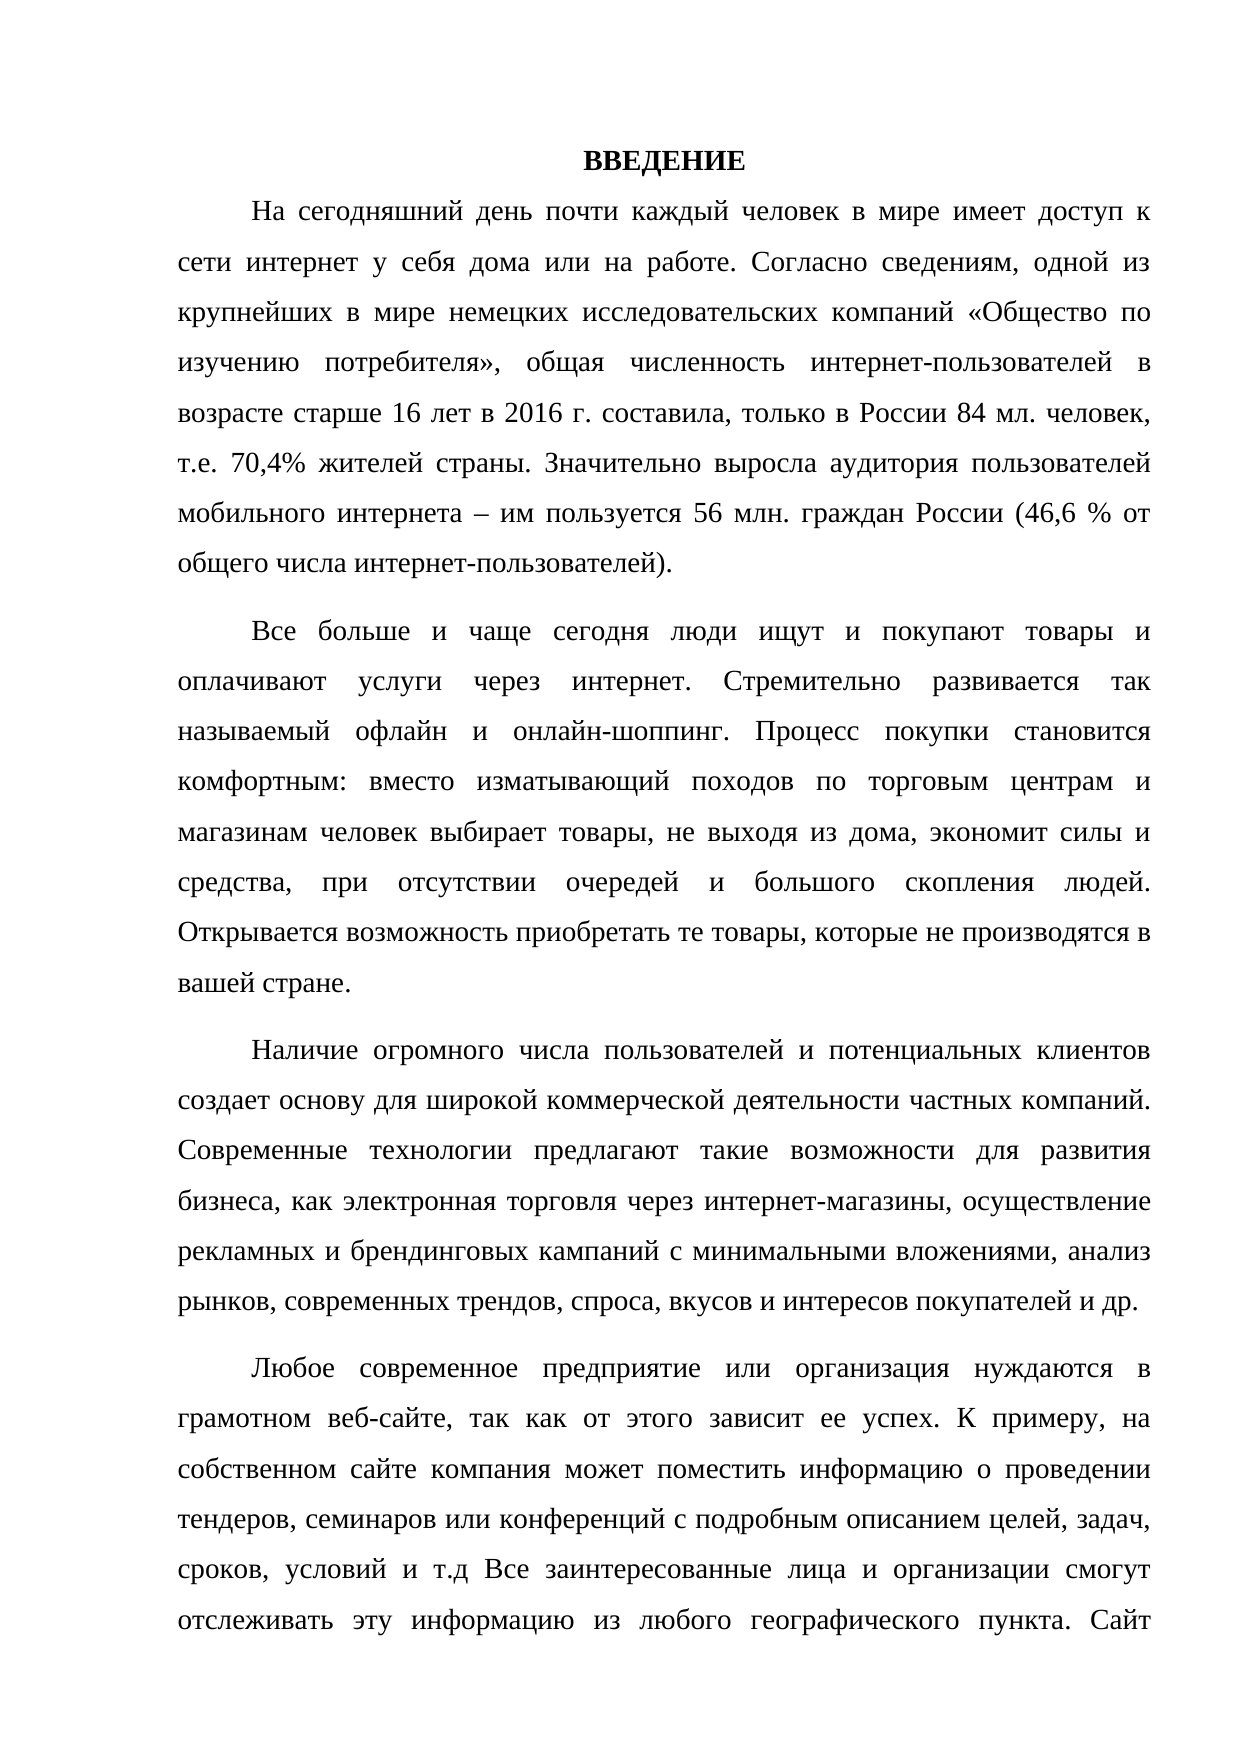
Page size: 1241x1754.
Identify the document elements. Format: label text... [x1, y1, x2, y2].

subtitle ВВЕДЕНИЕ [177, 143, 1152, 177]
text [177, 1350, 1152, 1635]
text Наличие огромного числа пользователей и потенциальных клиентов создает основу для широкой коммерческой деятельности частных компаний. Современные технологии предлагают такие возможности для развития бизнеса, как электронная торговля через интернет-магазины, осуществление рекламных и брендинговых кампаний с минимальными вложениями, анализ рынков, современных трендов, спроса, вкусов и интересов покупателей и др. [177, 1032, 1152, 1317]
text На сегодняшний день почти каждый человек в мире имеет доступ к сети интернет у себя дома или на работе. Согласно сведениям, одной из крупнейших в мире немецких исследовательских компаний «Общество по изучению потребителя», общая численность интернет-пользователей в возрасте старше 16 лет в 2016 г. составила, только в России 84 мл. человек, т.е. 70,4% жителей страны. Значительно выросла аудитория пользователей мобильного интернета – им пользуется 56 млн. граждан России (46,6 % от общего числа интернет-пользователей). [177, 193, 1152, 579]
text Все больше и чаще сегодня люди ищут и покупают товары и оплачивают услуги через интернет. Стремительно развивается так называемый офлайн и онлайн-шоппинг. Процесс покупки становится комфортным: вместо изматывающий походов по торговым центрам и магазинам человек выбирает товары, не выходя из дома, экономит силы и средства, при отсутствии очередей и большого скопления людей. Открывается возможность приобретать те товары, которые не производятся в вашей стране. [177, 613, 1152, 998]
